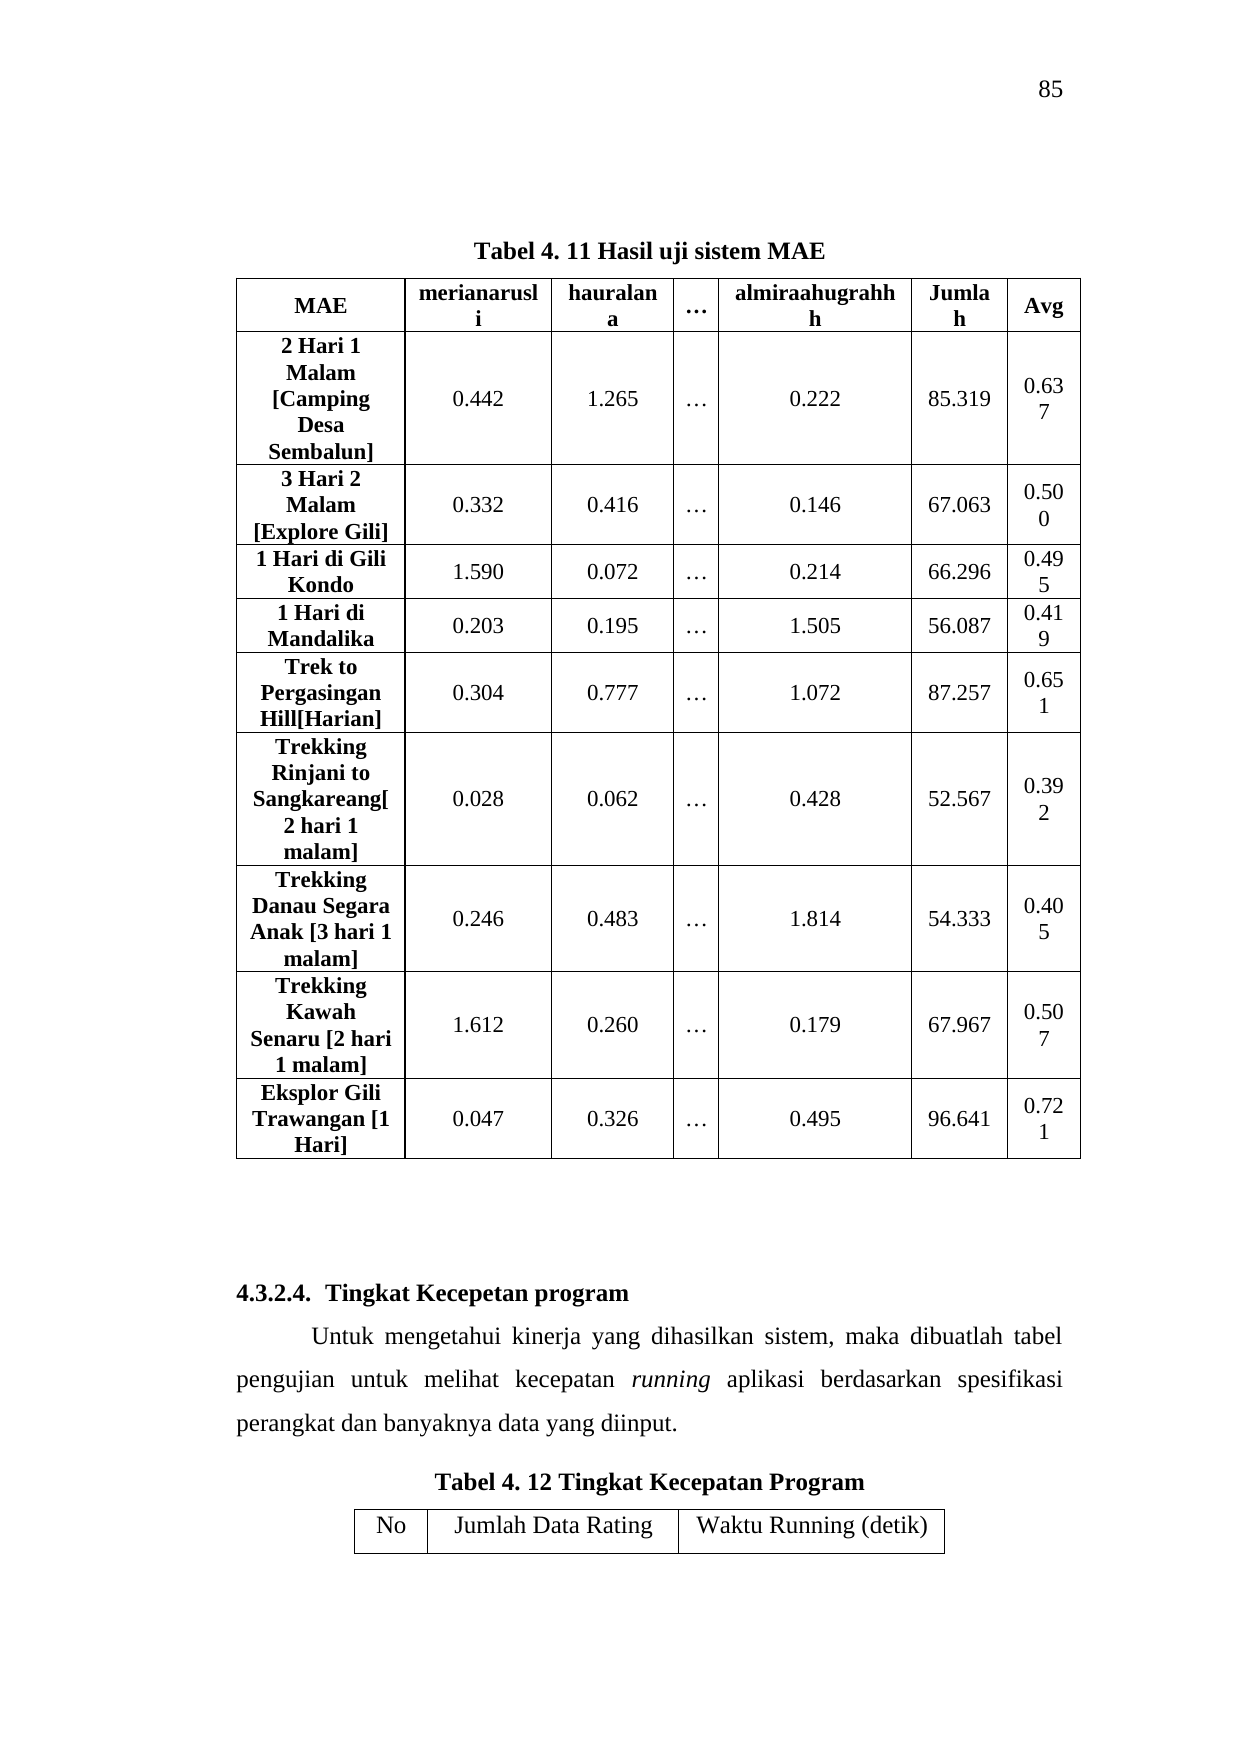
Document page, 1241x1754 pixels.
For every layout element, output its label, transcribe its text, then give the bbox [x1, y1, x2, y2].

table_cell 0.483 [552, 866, 673, 971]
table_cell 67.063 [912, 465, 1007, 544]
table_cell 0.507 [1008, 972, 1080, 1077]
table_cell Trek to Pergasingan Hill[Harian] [237, 653, 404, 732]
table_cell … [674, 465, 718, 544]
table_cell … [674, 545, 718, 598]
table_cell … [674, 972, 718, 1077]
subtitle Tingkat Kecepetan program [236, 1278, 1063, 1307]
table_cell 0.072 [552, 545, 673, 598]
table_cell 0.637 [1008, 332, 1080, 464]
table_cell 0.392 [1008, 733, 1080, 864]
table_cell 0.777 [552, 653, 673, 732]
table_header Avg [1008, 279, 1080, 331]
table_cell 0.332 [406, 465, 551, 544]
table_cell 0.246 [406, 866, 551, 971]
table_header hauralana [552, 279, 673, 331]
table_cell 0.028 [406, 733, 551, 864]
table_cell 0.405 [1008, 866, 1080, 971]
table_cell 0.326 [552, 1079, 673, 1158]
table_cell … [674, 599, 718, 652]
table_header Jumlah Data Rating [428, 1510, 678, 1553]
table_header Jumlah [912, 279, 1007, 331]
table_cell Trekking Rinjani to Sangkareang[2 hari 1 malam] [237, 733, 404, 864]
table_cell 0.214 [719, 545, 911, 598]
table_cell 0.442 [406, 332, 551, 464]
table_cell 67.967 [912, 972, 1007, 1077]
table_cell 0.721 [1008, 1079, 1080, 1158]
table_cell 1.814 [719, 866, 911, 971]
table_cell 1.505 [719, 599, 911, 652]
table_cell 0.203 [406, 599, 551, 652]
table_header MAE [237, 279, 404, 331]
table_cell 0.195 [552, 599, 673, 652]
table_cell 0.304 [406, 653, 551, 732]
table_cell 3 Hari 2 Malam [Explore Gili] [237, 465, 404, 544]
text Untuk mengetahui kinerja yang dihasilkan sistem, maka dibuatlah tabel pengujian untuk melihat kecepatan running aplikasi berdasarkan spesifikasi perangkat dan banyaknya data yang diinput. [236, 1321, 1063, 1436]
table_cell Trekking Danau Segara Anak [3 hari 1 malam] [237, 866, 404, 971]
table_cell Trekking Kawah Senaru [2 hari 1 malam] [237, 972, 404, 1077]
table_cell 0.260 [552, 972, 673, 1077]
table_cell 1 Hari di Mandalika [237, 599, 404, 652]
table_cell 1.590 [406, 545, 551, 598]
table_cell 1.265 [552, 332, 673, 464]
table_header … [674, 279, 718, 331]
table_cell 0.416 [552, 465, 673, 544]
table_cell 66.296 [912, 545, 1007, 598]
table_cell 2 Hari 1 Malam [Camping Desa Sembalun] [237, 332, 404, 464]
table_cell 0.495 [1008, 545, 1080, 598]
table_cell 1.072 [719, 653, 911, 732]
table_cell 0.651 [1008, 653, 1080, 732]
table_cell 54.333 [912, 866, 1007, 971]
table_cell Eksplor Gili Trawangan [1 Hari] [237, 1079, 404, 1158]
table_cell 52.567 [912, 733, 1007, 864]
table_header Waktu Running (detik) [679, 1510, 944, 1553]
table_cell 96.641 [912, 1079, 1007, 1158]
table_cell 0.179 [719, 972, 911, 1077]
table_cell … [674, 653, 718, 732]
table_cell … [674, 733, 718, 864]
table_cell 85.319 [912, 332, 1007, 464]
table_cell 56.087 [912, 599, 1007, 652]
table_cell 87.257 [912, 653, 1007, 732]
table_cell … [674, 1079, 718, 1158]
table_cell 1 Hari di Gili Kondo [237, 545, 404, 598]
table_header almiraahugrahhh [719, 279, 911, 331]
table_cell … [674, 332, 718, 464]
table_header merianarusli [406, 279, 551, 331]
table_cell … [674, 866, 718, 971]
table_header No [355, 1510, 427, 1553]
table_cell 0.419 [1008, 599, 1080, 652]
table_cell 1.612 [406, 972, 551, 1077]
table_cell 0.222 [719, 332, 911, 464]
table_cell 0.047 [406, 1079, 551, 1158]
table_cell 0.428 [719, 733, 911, 864]
table_cell 0.062 [552, 733, 673, 864]
table_cell 0.500 [1008, 465, 1080, 544]
table_cell 0.495 [719, 1079, 911, 1158]
table_cell 0.146 [719, 465, 911, 544]
